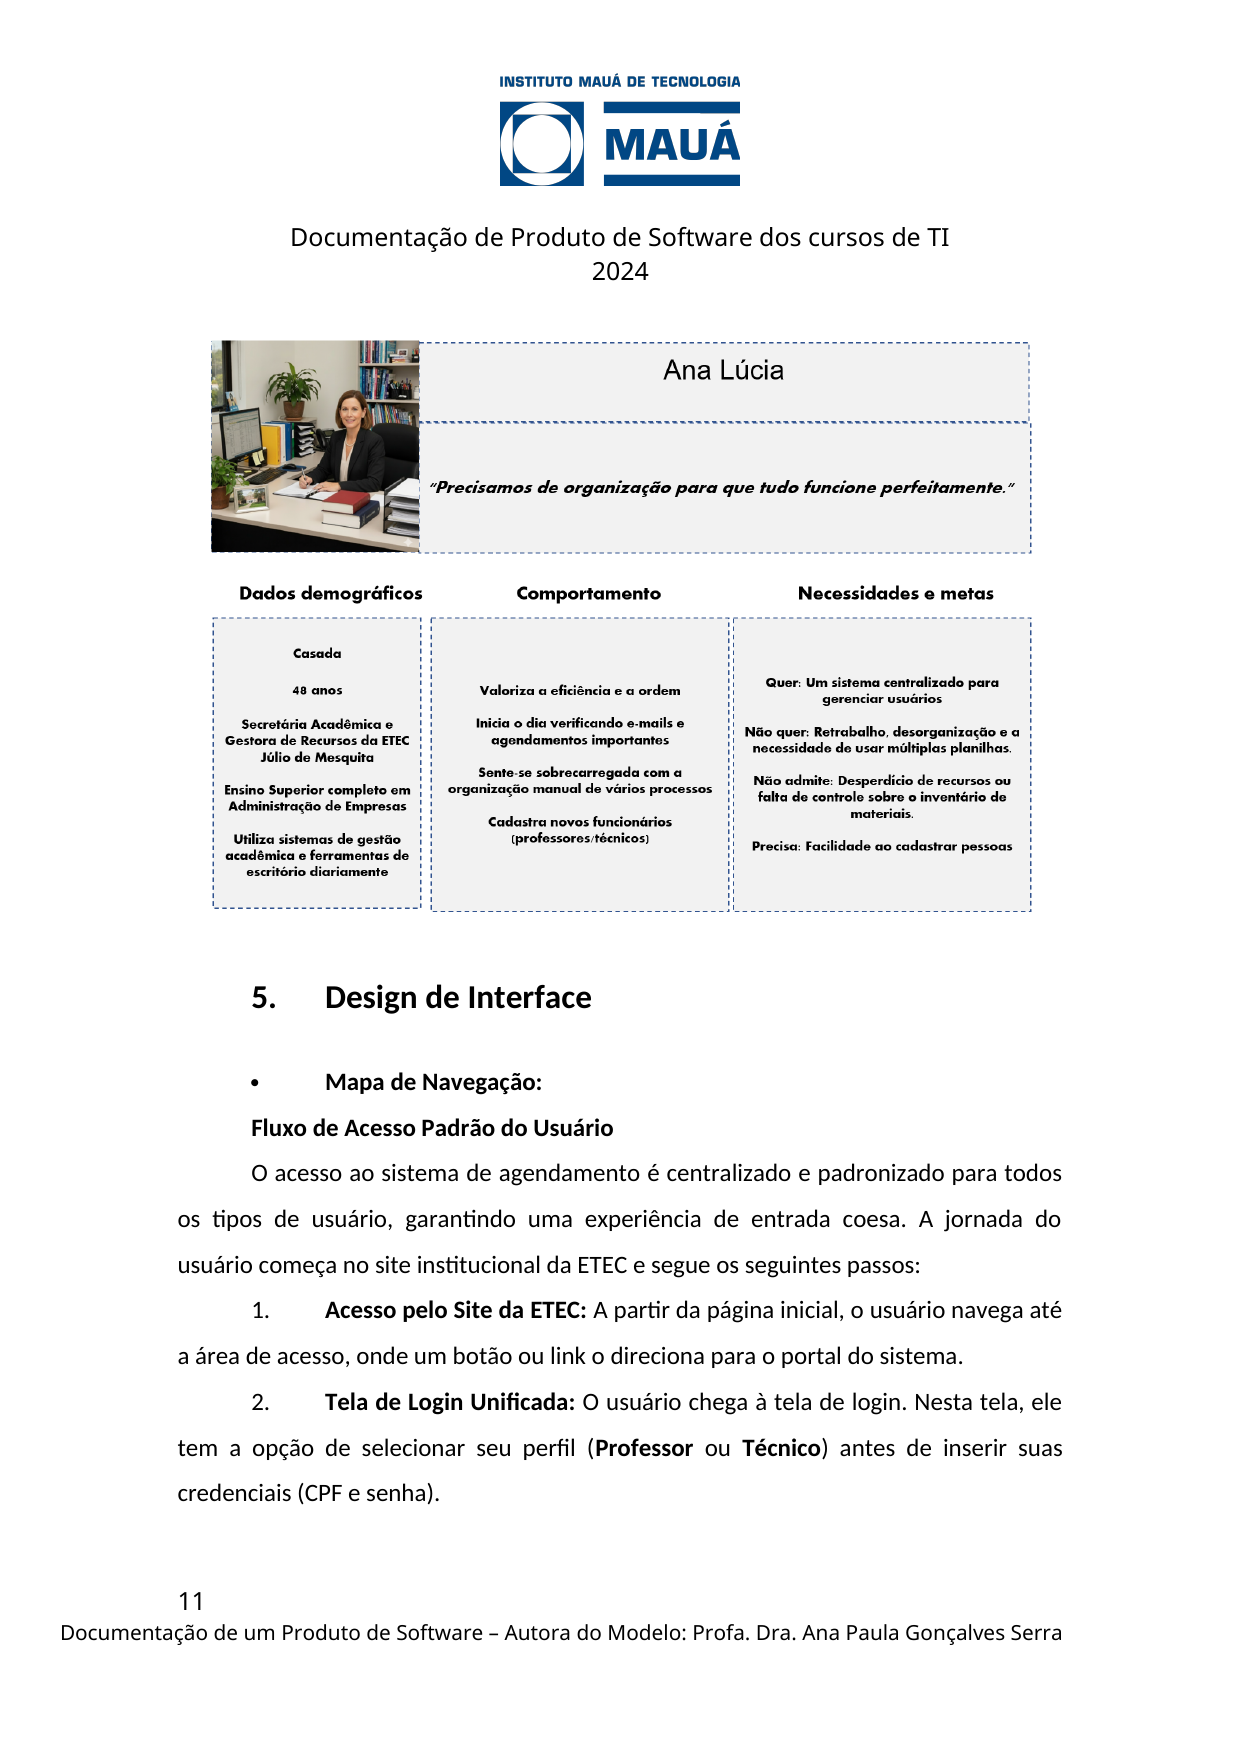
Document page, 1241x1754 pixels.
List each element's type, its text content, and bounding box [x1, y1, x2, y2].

list Mapa de Navegação: [177, 1066, 1063, 1096]
text O acesso ao sistema de agendamento é centralizado e padronizado para todos os tipos de usuário, garantindo uma experiência de entrada coesa. A jornada do usuário começa no site institucional da ETEC e segue os seguintes passos: [177, 1157, 1063, 1279]
subtitle Design de Interface [177, 976, 1063, 1016]
list Acesso pelo Site da ETEC: A partir da página inicial, o usuário navega até a área de acesso, onde um botão ou link o direciona para o portal do sistema. [177, 1294, 1063, 1371]
text Fluxo de Acesso Padrão do Usuário [177, 1112, 1063, 1142]
picture [500, 73, 740, 186]
picture [177, 321, 1063, 934]
list Tela de Login Unificada: O usuário chega à tela de login. Nesta tela, ele tem a opção de selecionar seu perfil (Professor ou Técnico) antes de inserir suas credenciais (CPF e senha). [177, 1386, 1063, 1508]
